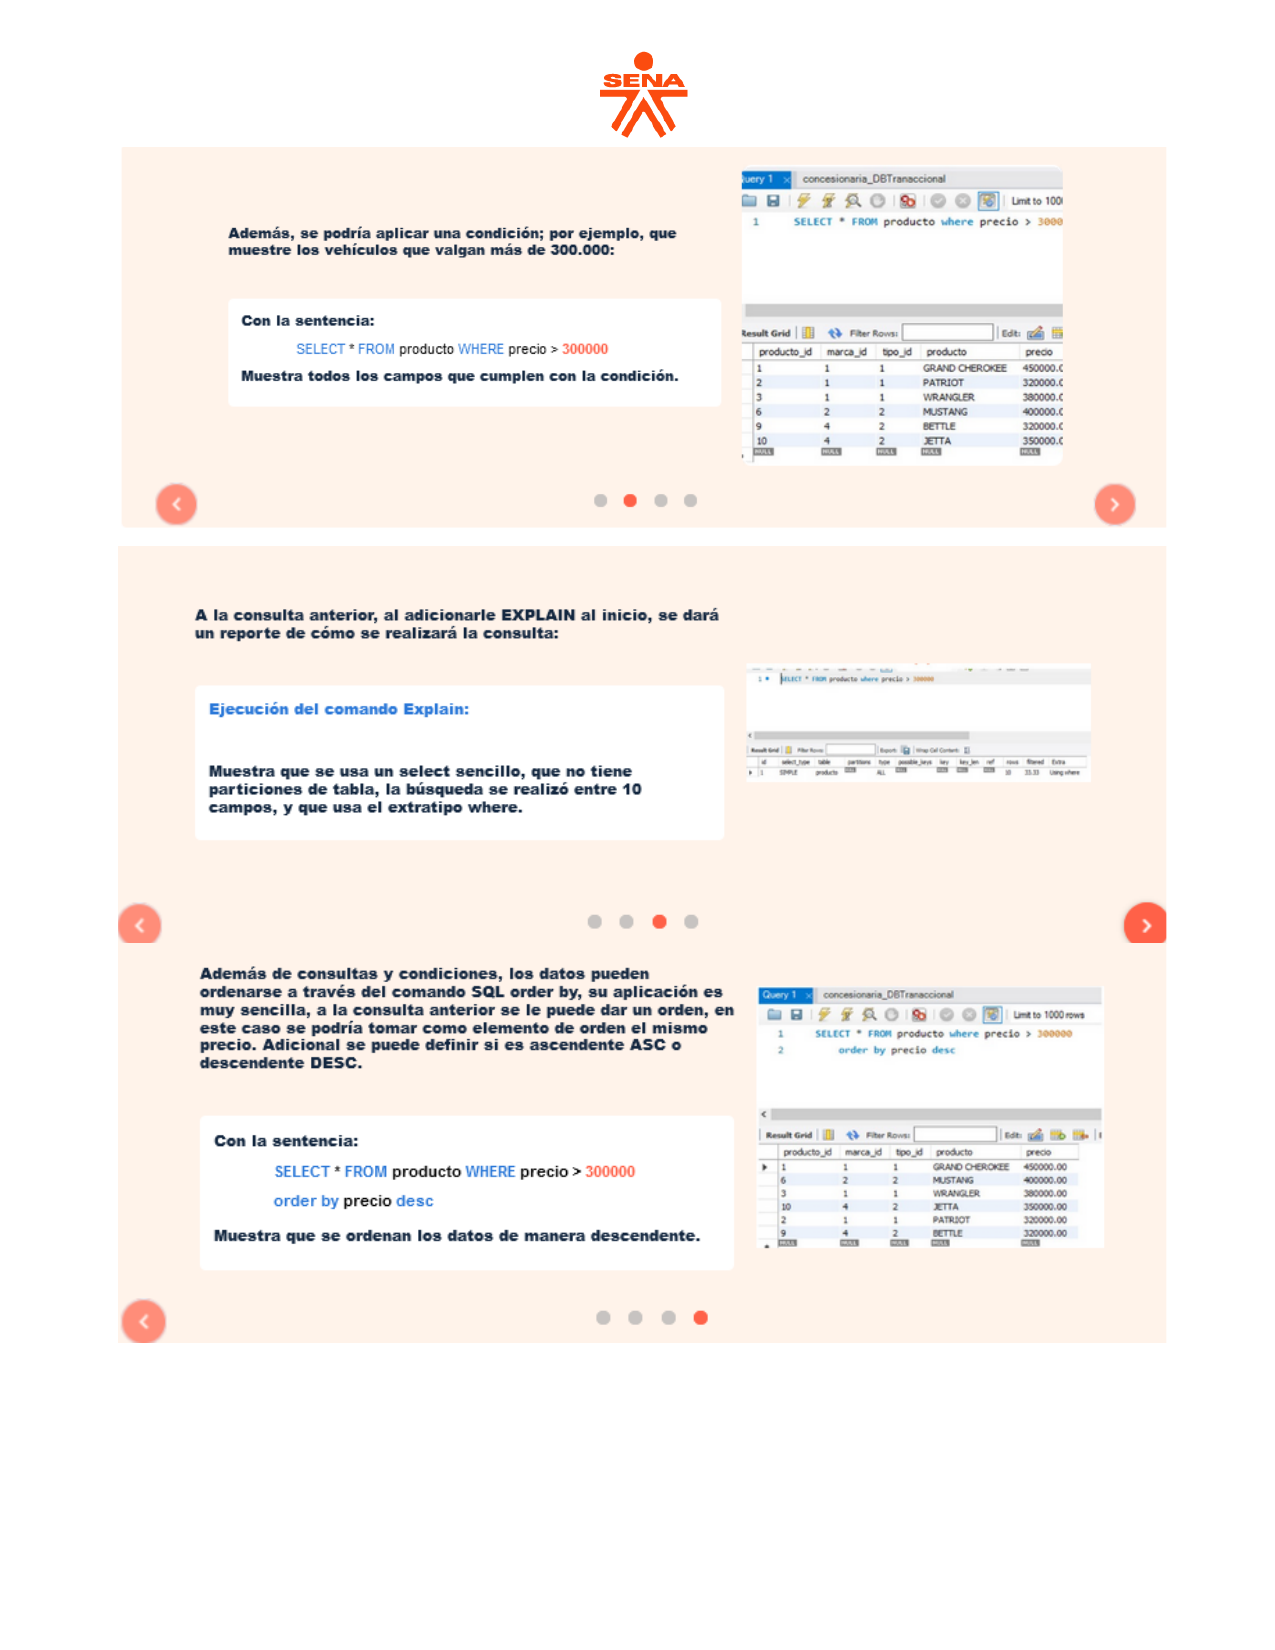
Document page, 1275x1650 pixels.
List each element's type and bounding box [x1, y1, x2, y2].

picture [118, 147, 1167, 1343]
picture [590, 48, 694, 142]
